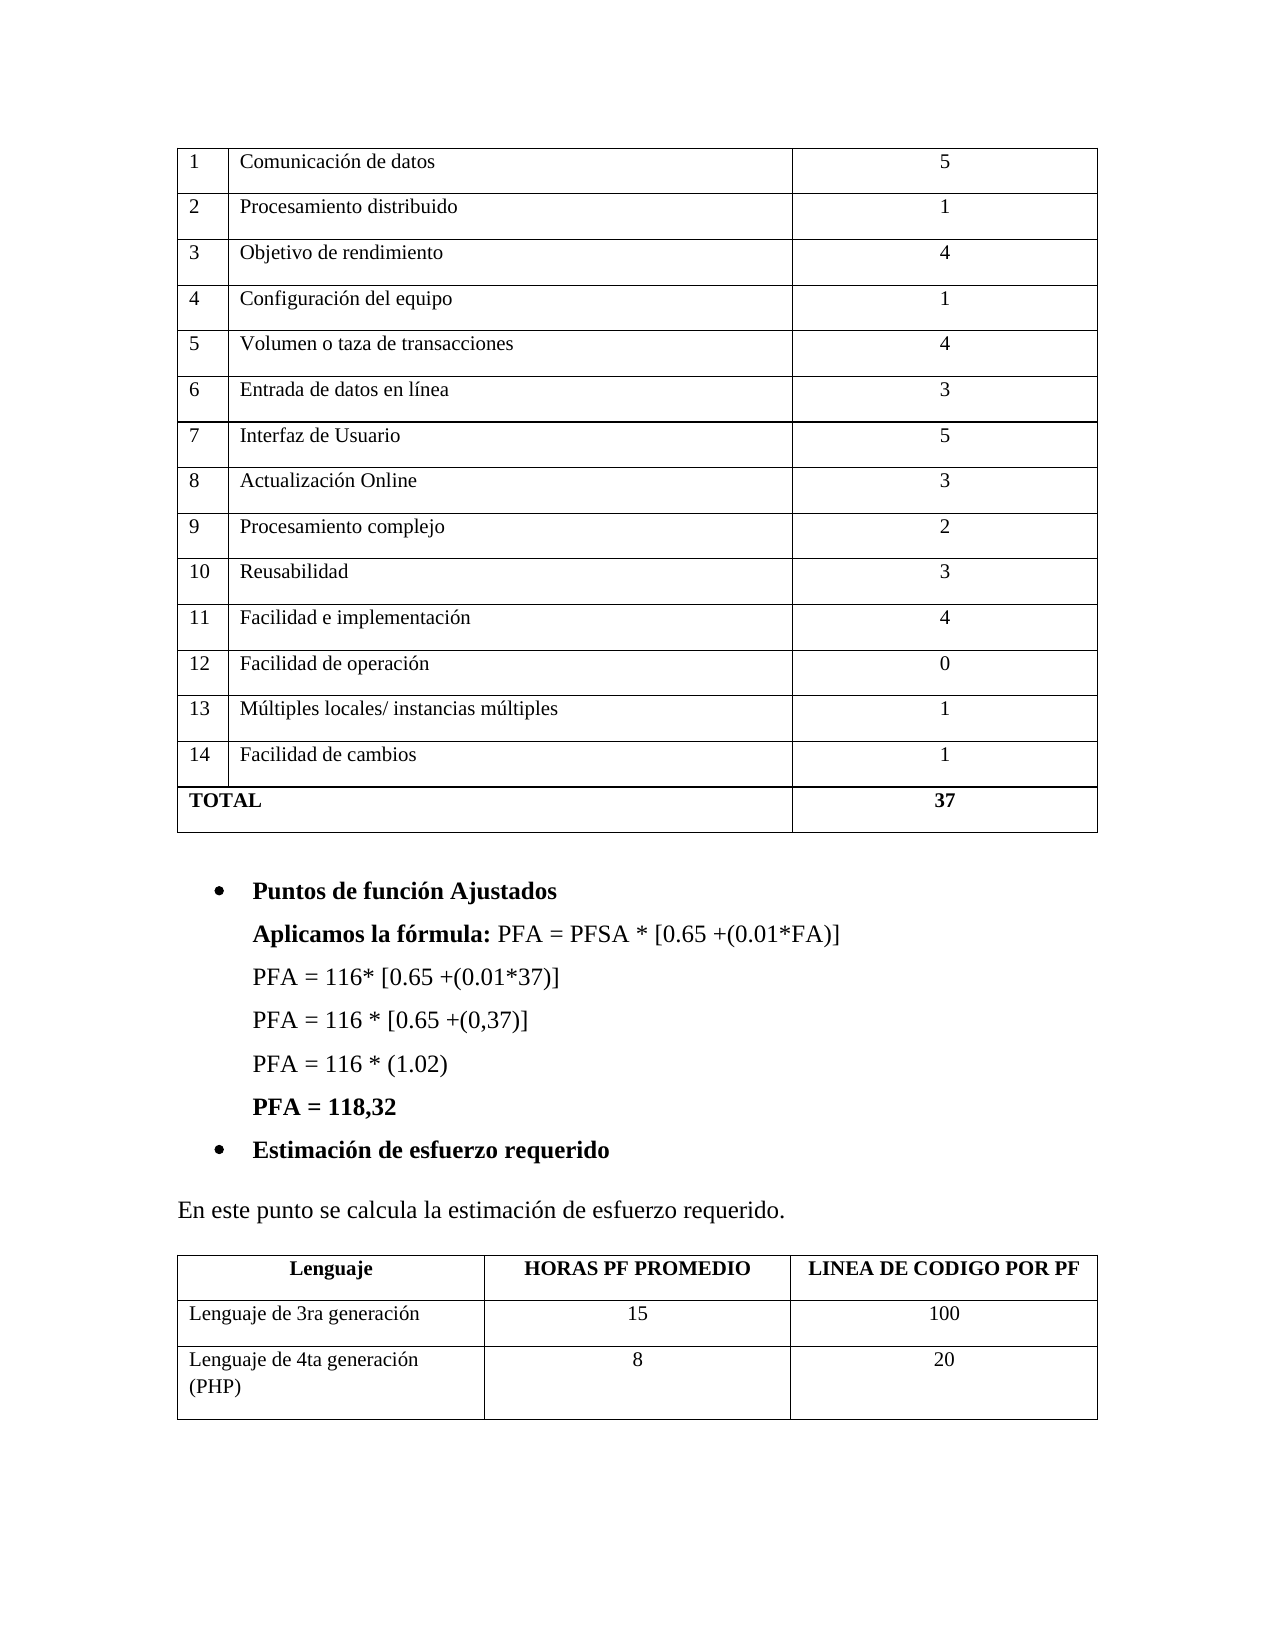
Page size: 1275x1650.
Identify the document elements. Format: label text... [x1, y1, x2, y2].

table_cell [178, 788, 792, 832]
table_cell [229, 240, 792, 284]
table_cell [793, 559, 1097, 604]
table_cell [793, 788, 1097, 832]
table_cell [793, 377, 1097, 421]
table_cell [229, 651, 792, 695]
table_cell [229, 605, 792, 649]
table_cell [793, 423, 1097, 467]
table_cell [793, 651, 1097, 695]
list Puntos de función Ajustados [215, 876, 1098, 905]
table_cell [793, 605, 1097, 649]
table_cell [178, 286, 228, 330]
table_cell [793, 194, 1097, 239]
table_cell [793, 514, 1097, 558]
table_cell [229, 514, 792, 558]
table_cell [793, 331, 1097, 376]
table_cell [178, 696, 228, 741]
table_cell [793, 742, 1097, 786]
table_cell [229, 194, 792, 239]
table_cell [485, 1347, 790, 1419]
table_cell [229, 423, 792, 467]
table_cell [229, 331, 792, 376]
text En este punto se calcula la estimación de esfuerzo requerido. [177, 1195, 1098, 1223]
list Estimación de esfuerzo requerido [215, 1135, 1098, 1164]
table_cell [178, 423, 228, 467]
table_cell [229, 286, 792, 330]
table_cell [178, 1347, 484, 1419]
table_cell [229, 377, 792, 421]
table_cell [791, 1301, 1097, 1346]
list PFA = 116* [0.65 +(0.01*37)] [252, 962, 1098, 991]
list PFA = 116 * (1.02) [252, 1049, 1098, 1077]
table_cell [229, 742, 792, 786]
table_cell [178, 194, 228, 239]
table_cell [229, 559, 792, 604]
list PFA = 116 * [0.65 +(0,37)] [252, 1006, 1098, 1034]
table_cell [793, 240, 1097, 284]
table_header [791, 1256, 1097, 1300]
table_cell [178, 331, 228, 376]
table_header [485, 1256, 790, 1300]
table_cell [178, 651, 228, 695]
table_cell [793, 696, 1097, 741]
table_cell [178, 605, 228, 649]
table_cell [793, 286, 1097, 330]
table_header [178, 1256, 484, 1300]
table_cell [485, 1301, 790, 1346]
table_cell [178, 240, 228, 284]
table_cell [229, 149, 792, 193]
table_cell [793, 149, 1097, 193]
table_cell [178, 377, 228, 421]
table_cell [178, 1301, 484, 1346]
list Aplicamos la fórmula: PFA = PFSA * [0.65 +(0.01*FA)] [252, 919, 1098, 948]
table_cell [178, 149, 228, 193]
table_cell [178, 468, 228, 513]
list PFA = 118,32 [252, 1092, 1098, 1121]
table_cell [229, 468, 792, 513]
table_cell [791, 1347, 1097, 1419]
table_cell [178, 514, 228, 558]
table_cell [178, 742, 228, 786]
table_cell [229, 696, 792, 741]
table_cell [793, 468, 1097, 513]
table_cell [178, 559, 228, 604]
